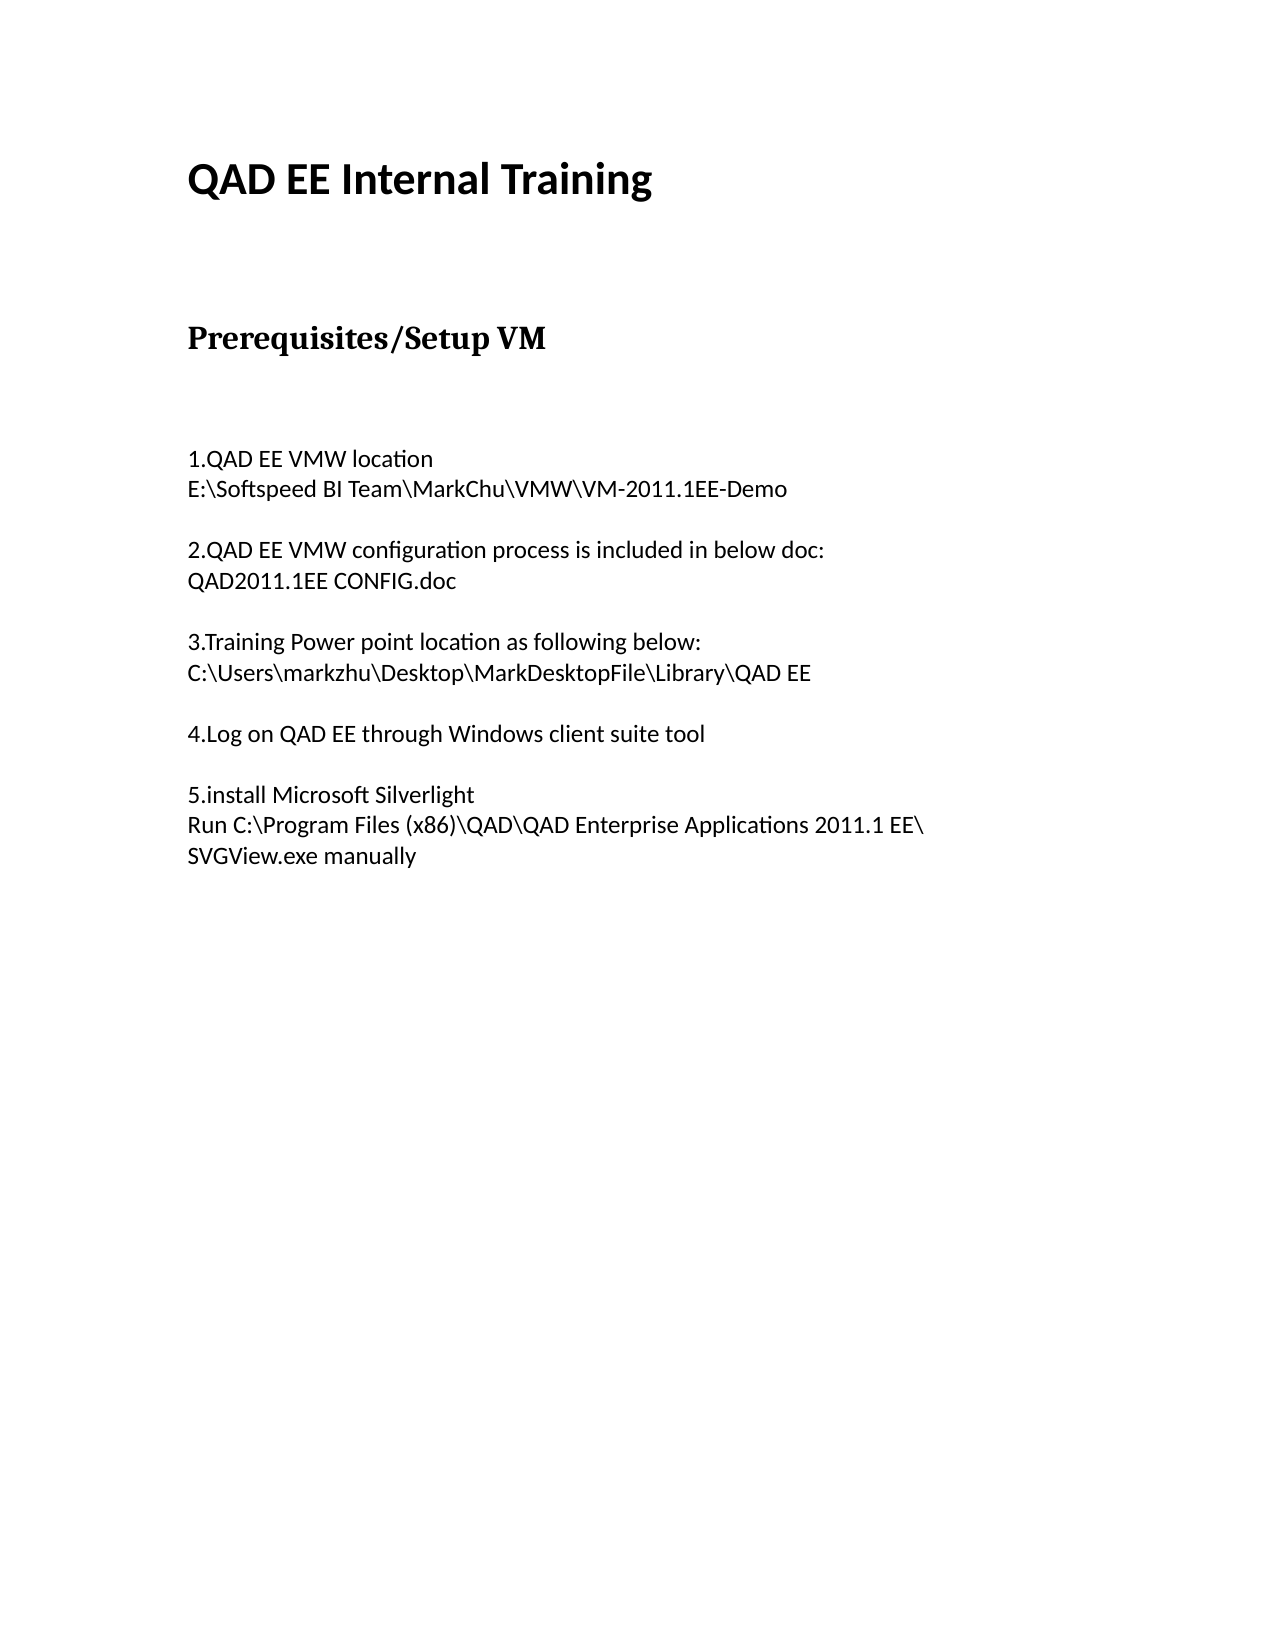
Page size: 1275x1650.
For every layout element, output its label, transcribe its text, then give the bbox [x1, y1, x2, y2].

subtitle Prerequisites/Setup VM [187, 319, 1087, 357]
text SVGView.exe manually [187, 840, 1087, 870]
subtitle QAD EE Internal Training [187, 150, 1087, 206]
text 5.install Microsoft Silverlight [187, 779, 1087, 809]
text QAD2011.1EE CONFIG.doc [187, 565, 1087, 596]
text Run C:\Program Files (x86)\QAD\QAD Enterprise Applications 2011.1 EE\ [187, 809, 1087, 840]
text 1.QAD EE VMW location [187, 443, 1087, 473]
text 4.Log on QAD EE through Windows client suite tool [187, 718, 1087, 748]
text 2.QAD EE VMW configuration process is included in below doc: [187, 534, 1087, 565]
text C:\Users\markzhu\Desktop\MarkDesktopFile\Library\QAD EE [187, 657, 1087, 687]
text 3.Training Power point location as following below: [187, 626, 1087, 657]
text E:\Softspeed BI Team\MarkChu\VMW\VM-2011.1EE-Demo [187, 473, 1087, 504]
